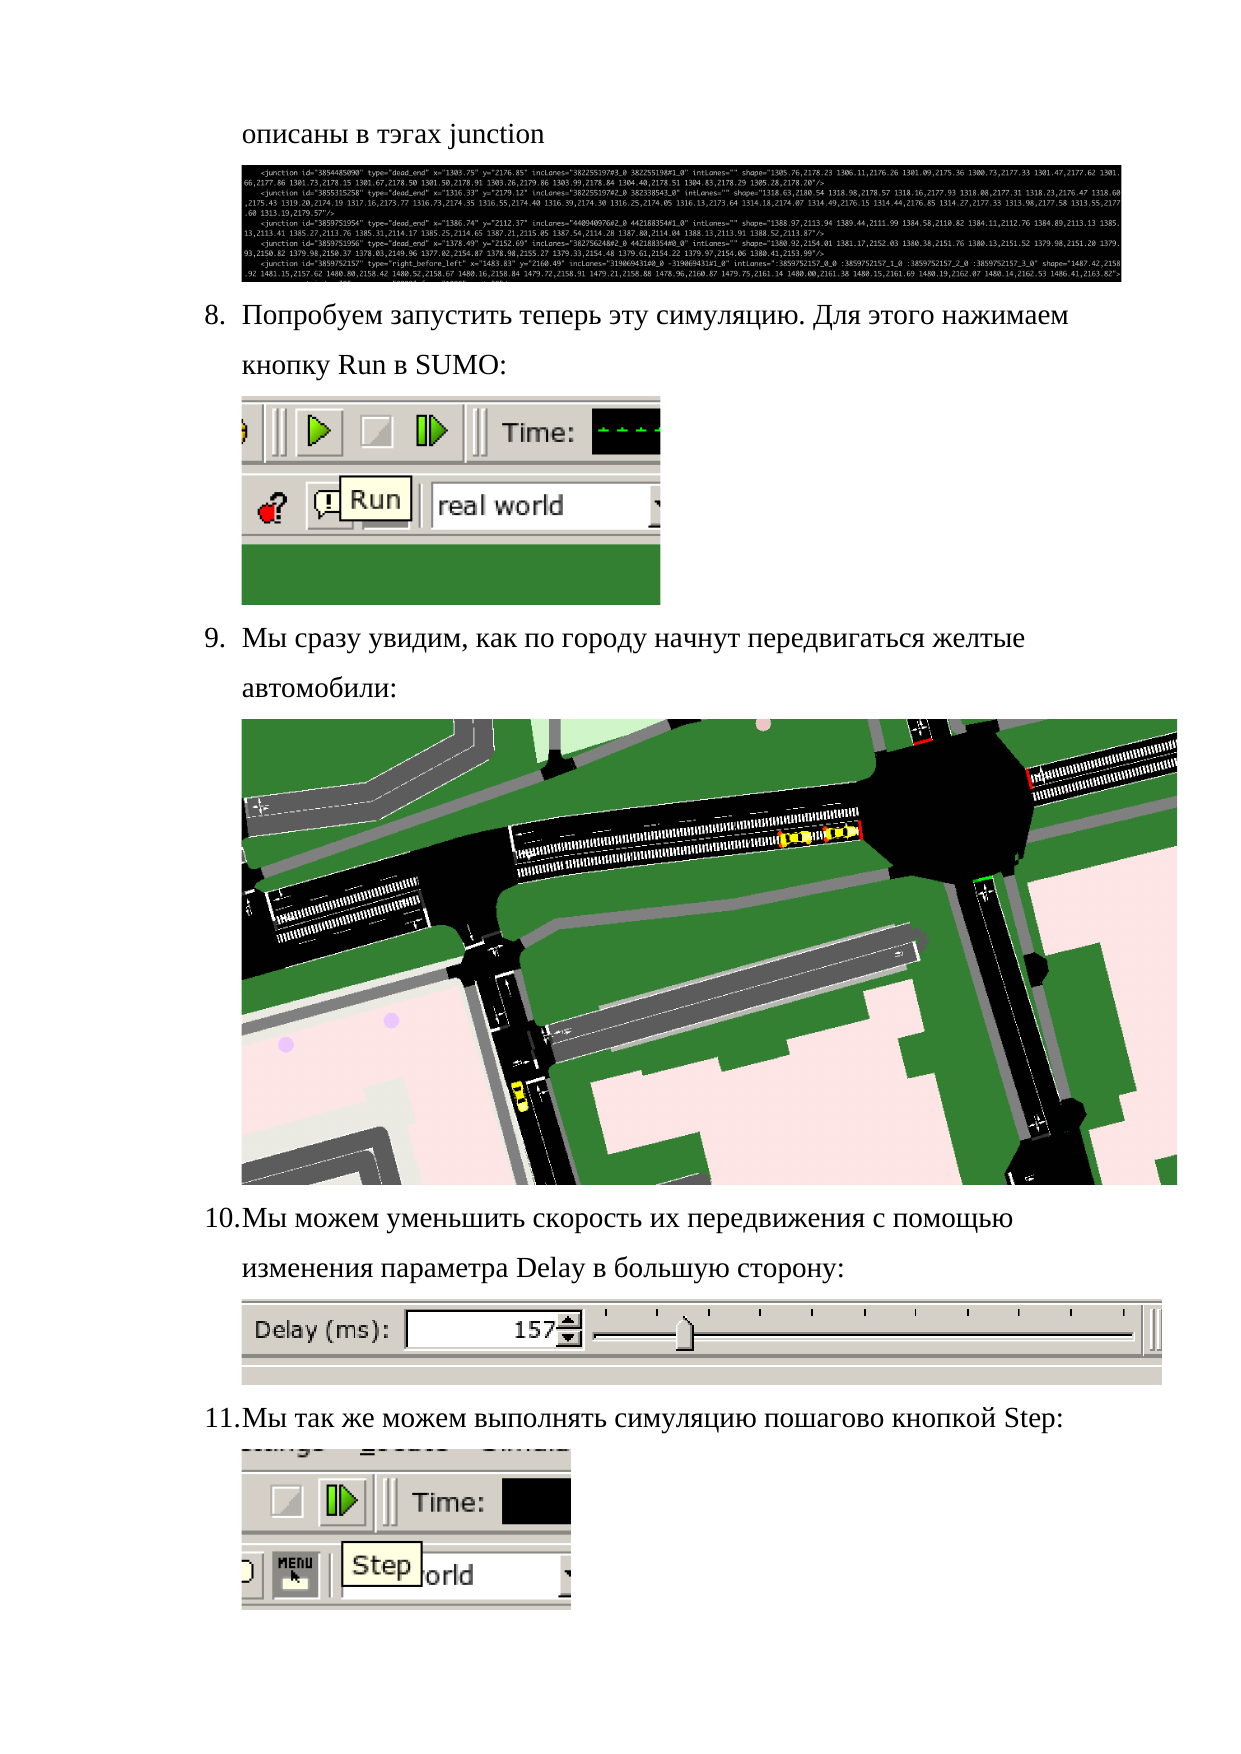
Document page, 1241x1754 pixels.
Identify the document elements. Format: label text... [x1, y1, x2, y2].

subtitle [204, 117, 1141, 281]
picture [241, 1449, 571, 1610]
picture [241, 719, 1178, 1185]
picture [241, 165, 1122, 282]
picture [241, 1299, 1162, 1385]
picture [241, 396, 661, 605]
